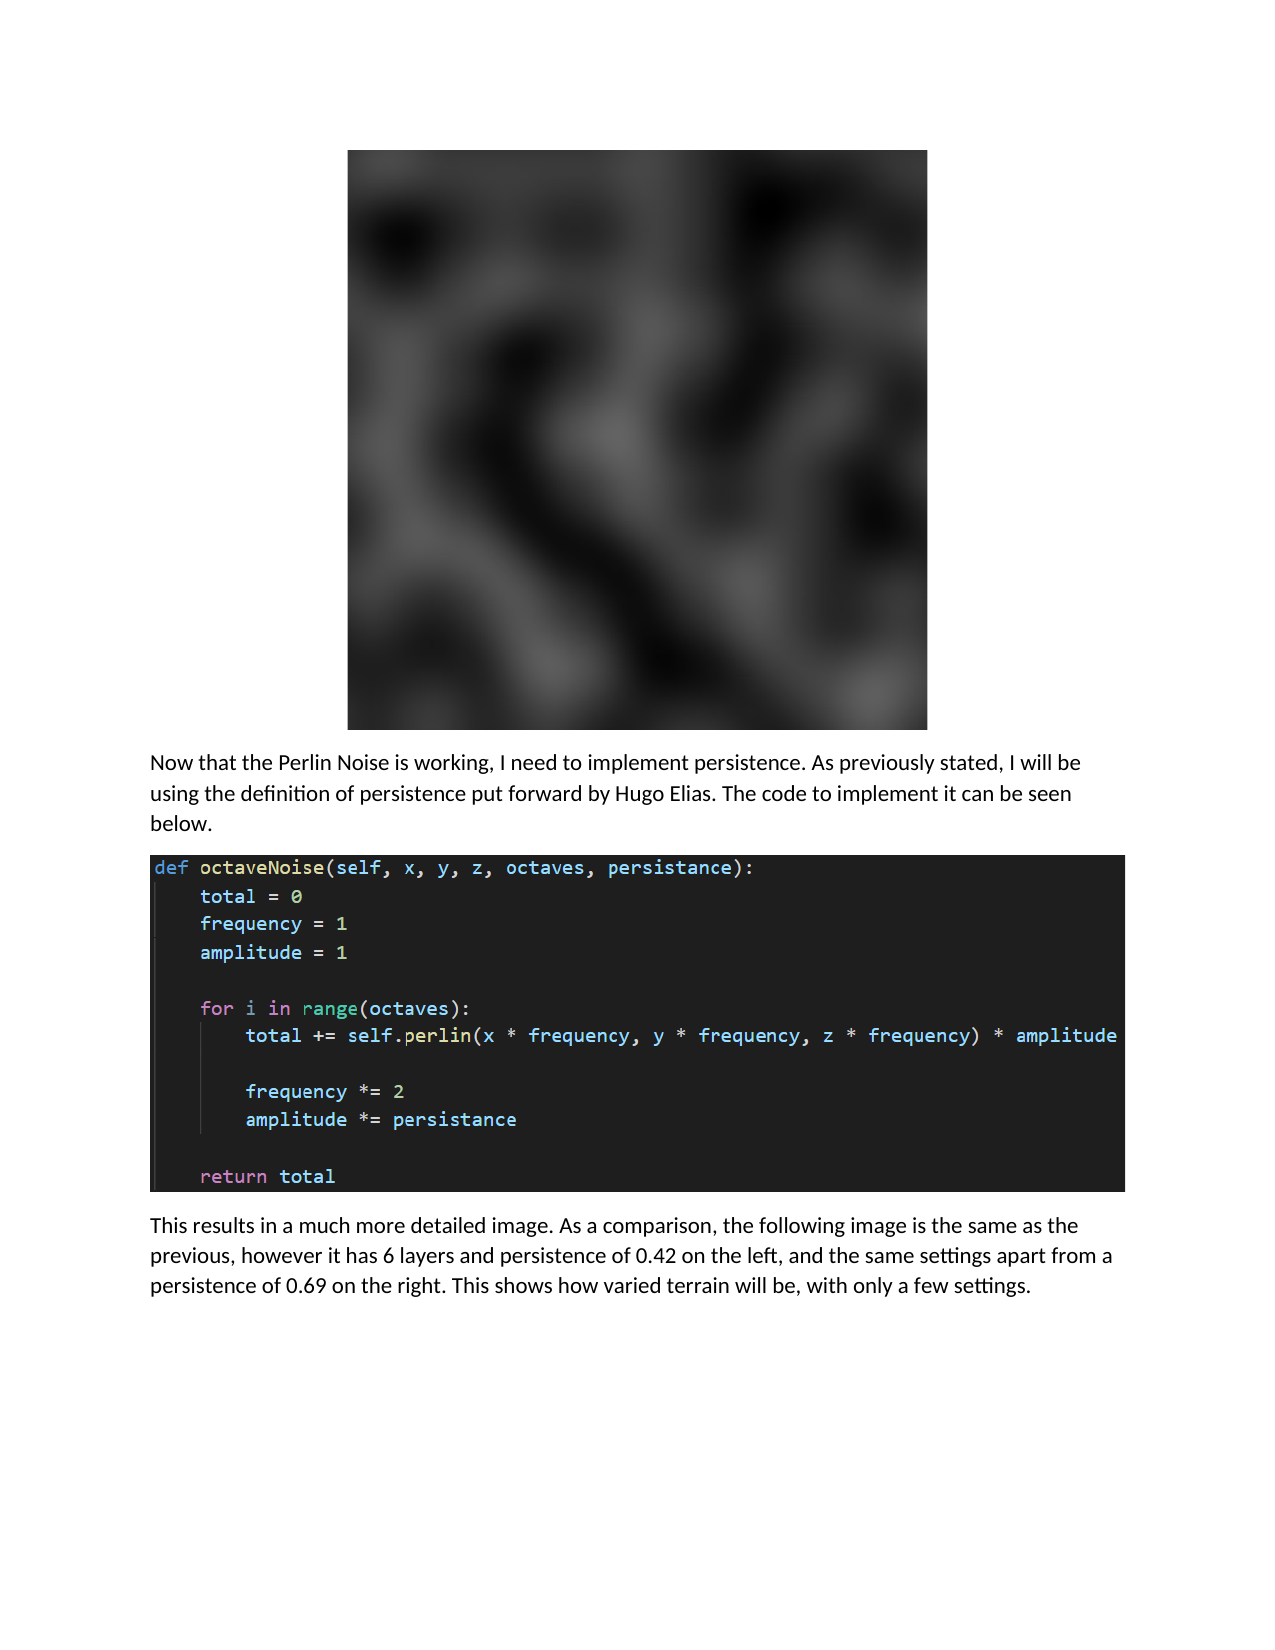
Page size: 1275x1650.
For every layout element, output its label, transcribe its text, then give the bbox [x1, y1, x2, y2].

text This results in a much more detailed image. As a comparison, the following image is the same as the previous, however it has 6 layers and persistence of 0.42 on the left, and the same settings apart from a persistence of 0.69 on the right. This shows how varied terrain will be, with only a few settings. [150, 1211, 1125, 1299]
text Now that the Perlin Noise is working, I need to implement persistence. As previously stated, I will be using the definition of persistence put forward by Hugo Elias. The code to implement it can be seen below. [150, 748, 1125, 837]
picture [150, 855, 1125, 1192]
picture [347, 150, 928, 730]
